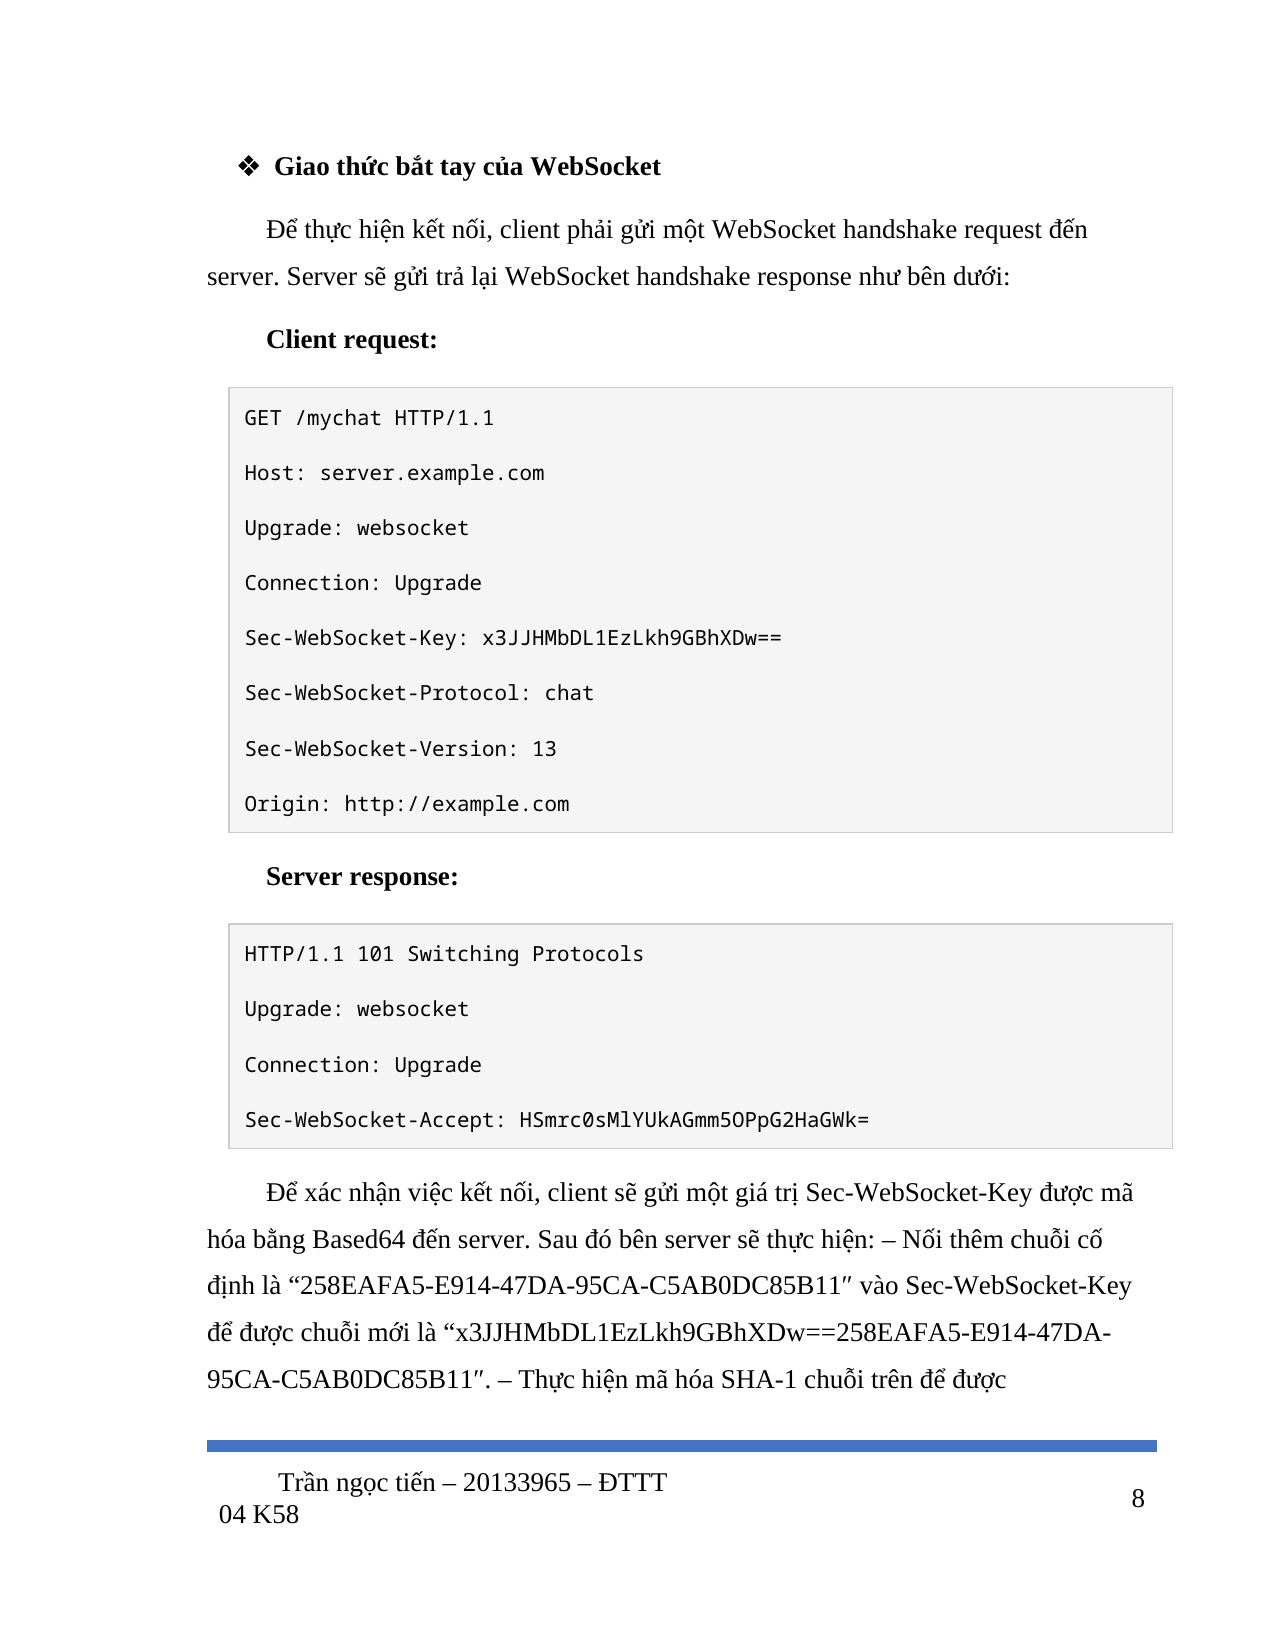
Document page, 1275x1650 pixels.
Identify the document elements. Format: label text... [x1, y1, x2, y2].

text Upgrade: websocket [230, 978, 1172, 1023]
text Sec-WebSocket-Version: 13 [230, 717, 1172, 762]
text Connection: Upgrade [230, 552, 1172, 597]
text Upgrade: websocket [230, 497, 1172, 542]
text Origin: http://example.com [230, 773, 1172, 832]
list Giao thức bắt tay của WebSocket [236, 150, 1157, 181]
text Host: server.example.com [230, 442, 1172, 487]
text Sec-WebSocket-Accept: HSmrc0sMlYUkAGmm5OPpG2HaGWk= [230, 1089, 1172, 1148]
text Sec-WebSocket-Key: x3JJHMbDL1EzLkh9GBhXDw== [230, 607, 1172, 652]
text HTTP/1.1 101 Switching Protocols [230, 925, 1172, 968]
text Để thực hiện kết nối, client phải gửi một WebSocket handshake request đến server. Server sẽ gửi trả lại WebSocket handshake response như bên dưới: [207, 213, 1157, 291]
text Sec-WebSocket-Protocol: chat [230, 662, 1172, 707]
text Connection: Upgrade [230, 1033, 1172, 1078]
text Client request: [207, 323, 1157, 355]
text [207, 1176, 1157, 1394]
text GET /mychat HTTP/1.1 [230, 388, 1172, 431]
text Server response: [207, 860, 1157, 891]
